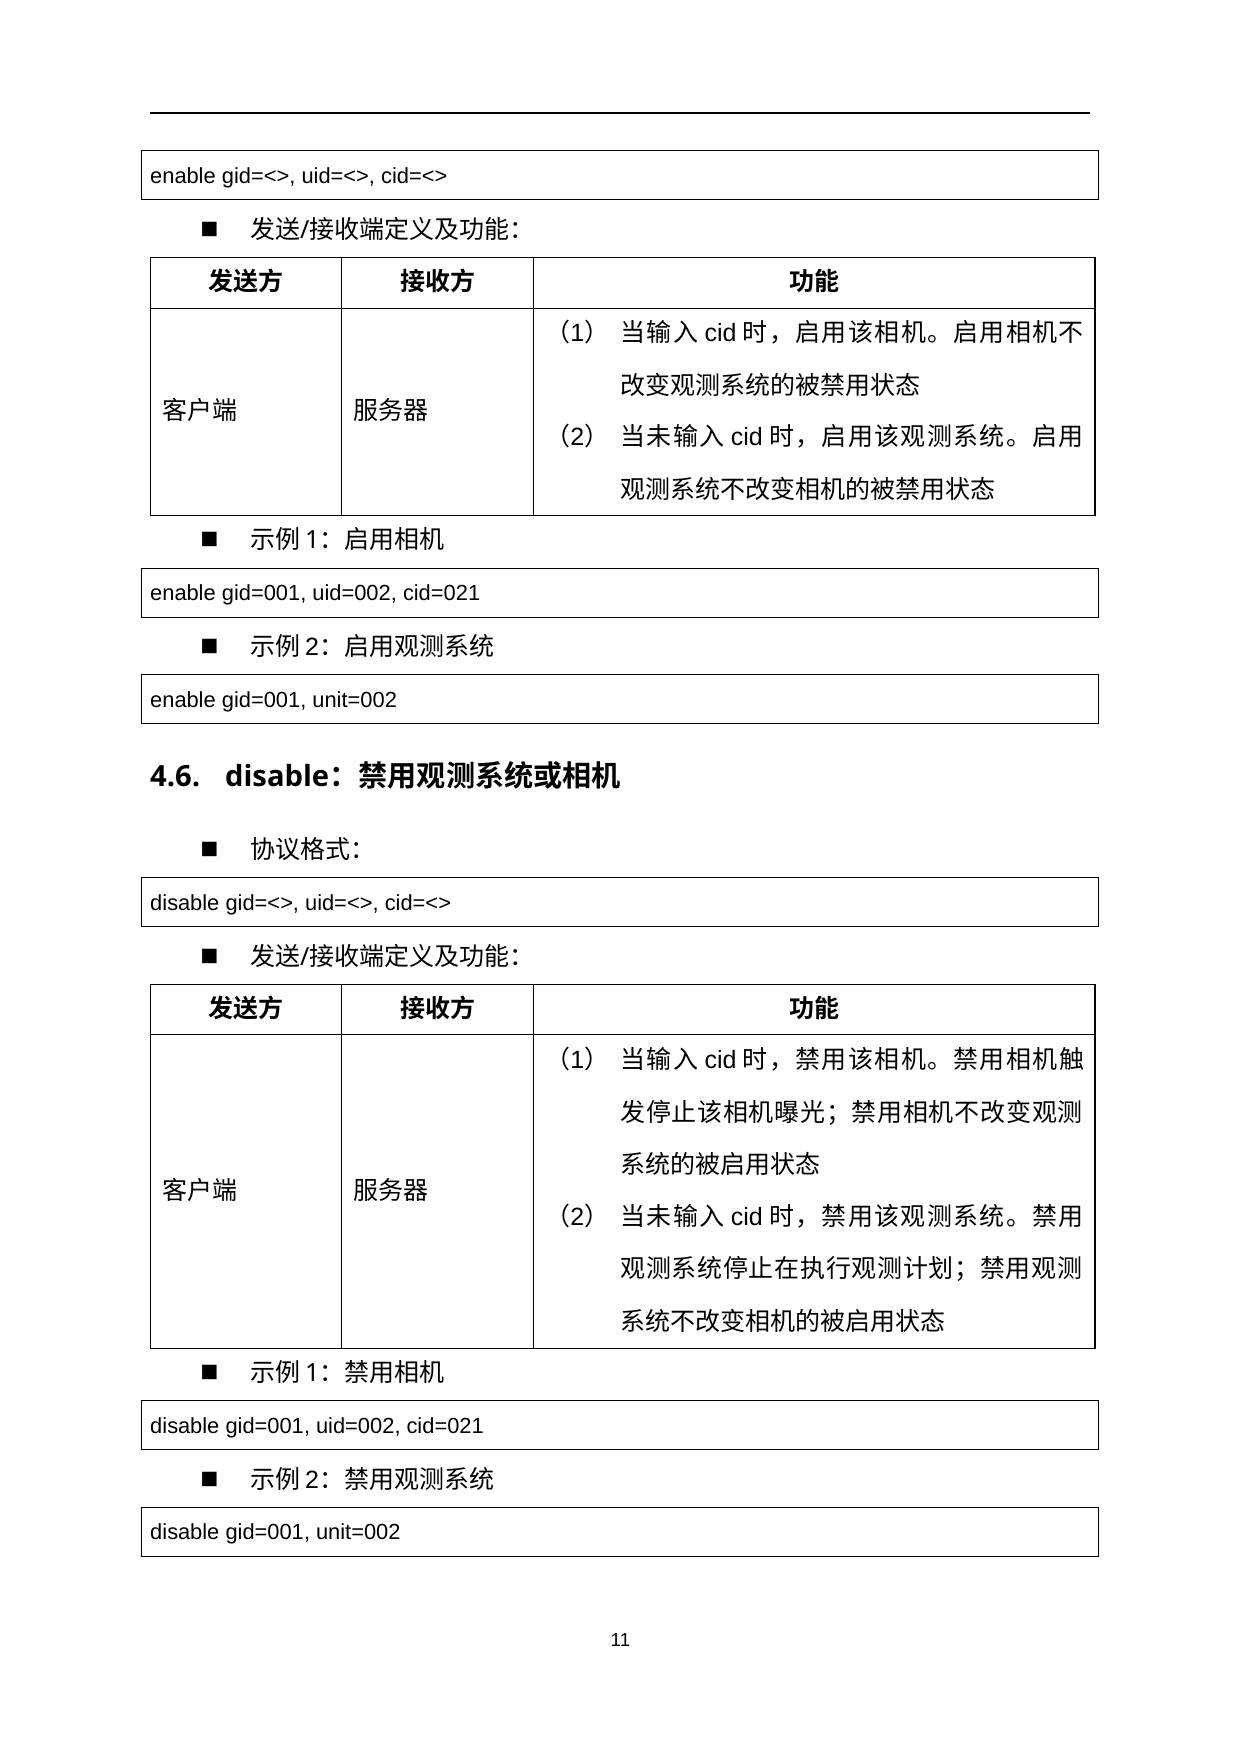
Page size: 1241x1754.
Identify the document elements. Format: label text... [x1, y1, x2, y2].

list 示例2：启用观测系统 [200, 623, 1090, 667]
text enable gid=<>, uid=<>, cid=<> [142, 151, 1098, 199]
text disable gid=001, unit=002 [142, 1508, 1098, 1556]
text disable gid=001, uid=002, cid=021 [142, 1401, 1098, 1449]
list 发送/接收端定义及功能： [200, 932, 1090, 976]
text enable gid=001, uid=002, cid=021 [142, 569, 1098, 617]
list 协议格式： [200, 826, 1090, 870]
table_cell 当输入cid时，禁用该相机。禁用相机触发停止该相机曝光；禁用相机不改变观测系统的被启用状态 当未输入cid时，禁用该观测系统。禁用观测系统停止在执行观测计划；禁用观测系统不改变相机的被启用状态 [534, 1035, 1094, 1348]
table_cell 客户端 [151, 309, 341, 515]
table_cell 客户端 [151, 1035, 341, 1348]
list 示例1：禁用相机 [200, 1349, 1090, 1393]
table_cell 当输入cid时，启用该相机。启用相机不改变观测系统的被禁用状态 当未输入cid时，启用该观测系统。启用观测系统不改变相机的被禁用状态 [534, 309, 1094, 515]
list 示例2：禁用观测系统 [200, 1455, 1090, 1499]
text disable gid=<>, uid=<>, cid=<> [142, 878, 1098, 926]
table_header 发送方 [151, 985, 341, 1034]
table_header 发送方 [151, 258, 341, 307]
table_cell 服务器 [342, 309, 533, 515]
text enable gid=001, unit=002 [142, 675, 1098, 723]
table_header 接收方 [342, 258, 533, 307]
list 发送/接收端定义及功能： [200, 205, 1090, 249]
list 示例1：启用相机 [200, 516, 1090, 560]
table_header 接收方 [342, 985, 533, 1034]
subtitle disable：禁用观测系统或相机 [150, 751, 1090, 795]
table_cell 服务器 [342, 1035, 533, 1348]
table_header 功能 [534, 258, 1094, 307]
table_header 功能 [534, 985, 1094, 1034]
